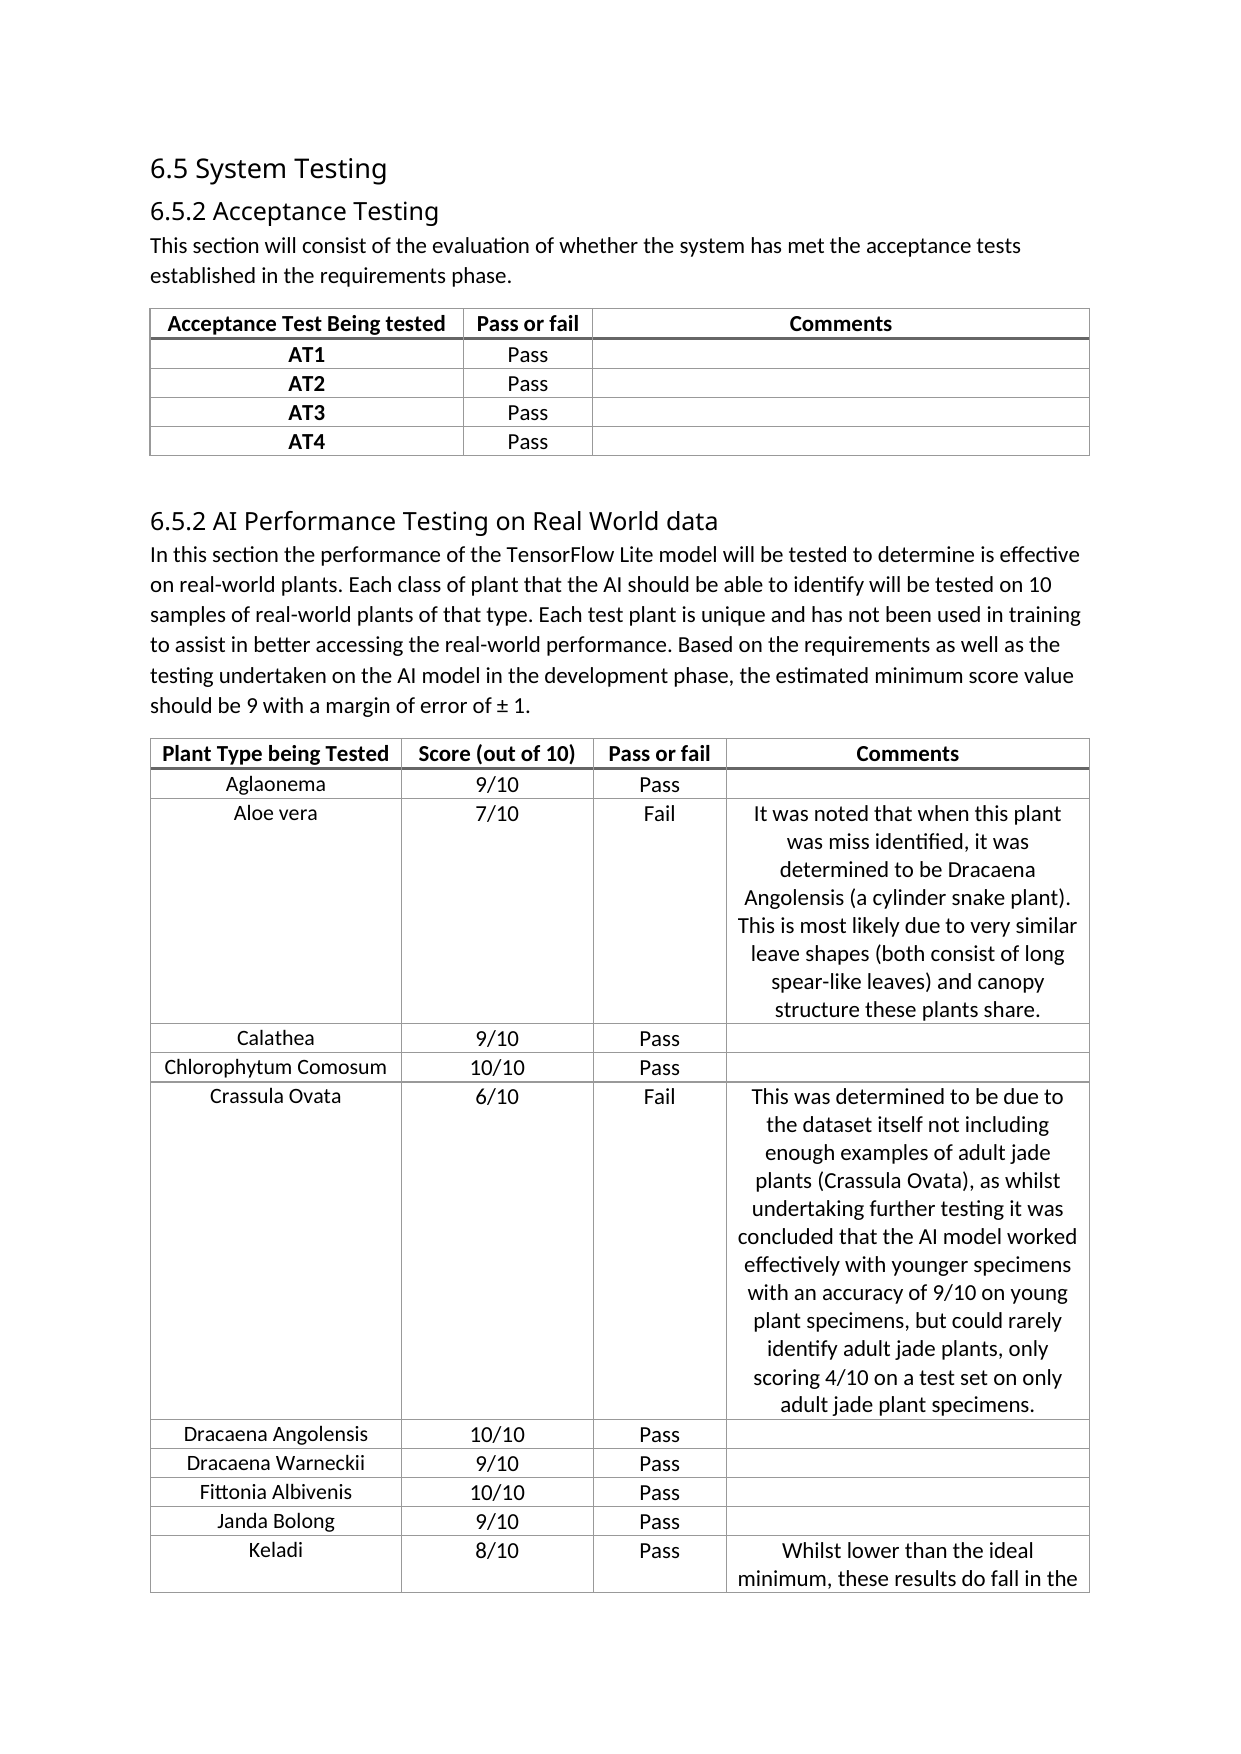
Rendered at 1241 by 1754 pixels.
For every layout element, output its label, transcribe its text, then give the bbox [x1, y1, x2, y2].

table_cell Pass [594, 1053, 726, 1081]
table_cell Pass [464, 340, 592, 368]
table_cell 10/10 [402, 1478, 593, 1506]
table_cell [727, 1024, 1089, 1052]
table_cell Keladi [151, 1536, 401, 1592]
table_cell Fittonia Albivenis [151, 1478, 401, 1506]
table_header Plant Type being Tested [151, 739, 401, 767]
subtitle 6.5.2 AI Performance Testing on Real World data [150, 503, 1090, 537]
table_cell Janda Bolong [151, 1507, 401, 1535]
table_cell Pass [464, 398, 592, 426]
table_cell [593, 427, 1089, 455]
table_cell 9/10 [402, 770, 593, 798]
table_cell [727, 1420, 1089, 1448]
table_cell AT2 [151, 369, 463, 397]
table_cell Pass [594, 1449, 726, 1477]
table_cell Pass [594, 770, 726, 798]
table_cell 10/10 [402, 1420, 593, 1448]
table_header Acceptance Test Being tested [151, 309, 463, 337]
table_cell Chlorophytum Comosum [151, 1053, 401, 1081]
table_cell Calathea [151, 1024, 401, 1052]
table_header Pass or fail [464, 309, 592, 337]
table_cell 9/10 [402, 1507, 593, 1535]
table_cell Pass [464, 369, 592, 397]
table_cell Pass [594, 1507, 726, 1535]
table_cell Aglaonema [151, 770, 401, 798]
table_cell Pass [594, 1024, 726, 1052]
table_cell Dracaena Angolensis [151, 1420, 401, 1448]
table_cell [727, 1449, 1089, 1477]
subtitle 6.5 System Testing [150, 150, 1090, 187]
table_cell 8/10 [402, 1536, 593, 1592]
table_cell 10/10 [402, 1053, 593, 1081]
table_cell Fail [594, 799, 726, 1023]
table_cell Pass [594, 1536, 726, 1592]
table_cell [593, 340, 1089, 368]
table_header Comments [593, 309, 1089, 337]
table_cell It was noted that when this plant was miss identified, it was determined to be Dracaena Angolensis (a cylinder snake plant). This is most likely due to very similar leave shapes (both consist of long spear-like leaves) and canopy structure these plants share. [727, 799, 1089, 1023]
table_header Score (out of 10) [402, 739, 593, 767]
table_cell 9/10 [402, 1449, 593, 1477]
text In this section the performance of the TensorFlow Lite model will be tested to determine is effective on real-world plants. Each class of plant that the AI should be able to identify will be tested on 10 samples of real-world plants of that type. Each test plant is unique and has not been used in training to assist in better accessing the real-world performance. Based on the requirements as well as the testing undertaken on the AI model in the development phase, the estimated minimum score value should be 9 with a margin of error of ± 1. [150, 540, 1090, 719]
table_cell 6/10 [402, 1083, 593, 1419]
table_cell Dracaena Warneckii [151, 1449, 401, 1477]
table_cell [727, 1053, 1089, 1081]
table_cell AT1 [151, 340, 463, 368]
table_cell [593, 398, 1089, 426]
table_cell Pass [594, 1420, 726, 1448]
table_cell [593, 369, 1089, 397]
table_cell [727, 1536, 1089, 1592]
table_cell AT3 [151, 398, 463, 426]
table_header Comments [727, 739, 1089, 767]
table_cell This was determined to be due to the dataset itself not including enough examples of adult jade plants (Crassula Ovata), as whilst undertaking further testing it was concluded that the AI model worked effectively with younger specimens with an accuracy of 9/10 on young plant specimens, but could rarely identify adult jade plants, only scoring 4/10 on a test set on only adult jade plant specimens. [727, 1083, 1089, 1419]
subtitle 6.5.2 Acceptance Testing [150, 194, 1090, 228]
table_cell Pass [464, 427, 592, 455]
table_cell [727, 770, 1089, 798]
table_cell Pass [594, 1478, 726, 1506]
text This section will consist of the evaluation of whether the system has met the acceptance tests established in the requirements phase. [150, 231, 1090, 289]
table_cell Aloe vera [151, 799, 401, 1023]
table_cell Crassula Ovata [151, 1083, 401, 1419]
table_cell AT4 [151, 427, 463, 455]
table_cell 7/10 [402, 799, 593, 1023]
table_cell [727, 1478, 1089, 1506]
table_header Pass or fail [594, 739, 726, 767]
table_cell 9/10 [402, 1024, 593, 1052]
table_cell [727, 1507, 1089, 1535]
table_cell Fail [594, 1083, 726, 1419]
